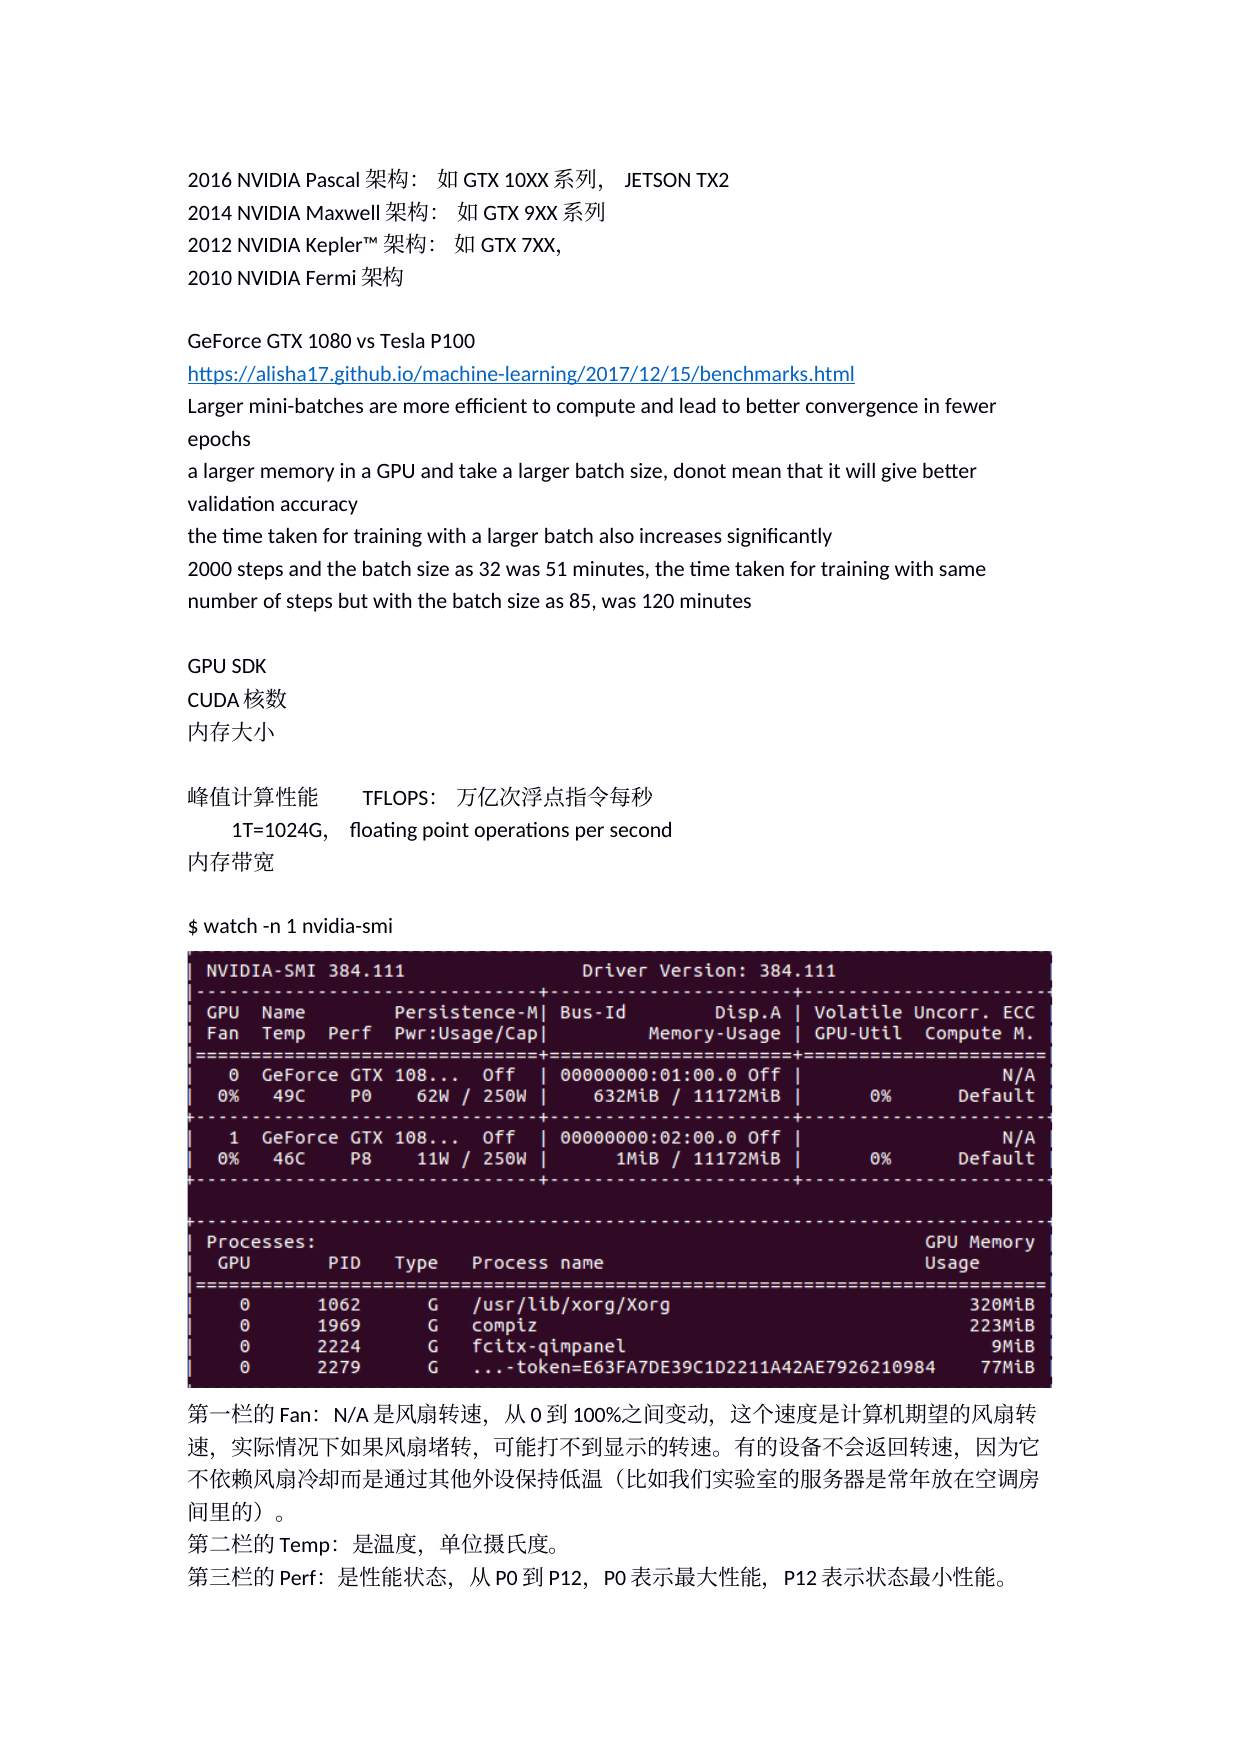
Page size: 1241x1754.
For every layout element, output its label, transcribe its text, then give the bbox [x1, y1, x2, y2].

text 2010 NVIDIA Fermi架构 [187, 259, 1053, 292]
text 1T=1024G， floating point operations per second [187, 812, 1053, 844]
text a larger memory in a GPU and take a larger batch size, donot mean that it will give better validation accuracy [187, 454, 1053, 519]
text 第三栏的Perf：是性能状态，从P0到P12，P0表示最大性能，P12表示状态最小性能。 [187, 1559, 1053, 1592]
text 内存带宽 [187, 844, 1053, 877]
text 峰值计算性能 TFLOPS： 万亿次浮点指令每秒 [187, 779, 1053, 812]
text the time taken for training with a larger batch also increases significantly [187, 519, 1053, 552]
text 第一栏的Fan：N/A是风扇转速，从0到100%之间变动，这个速度是计算机期望的风扇转速，实际情况下如果风扇堵转，可能打不到显示的转速。有的设备不会返回转速，因为它不依赖风扇冷却而是通过其他外设保持低温（比如我们实验室的服务器是常年放在空调房间里的）。 [187, 1397, 1053, 1527]
text GeForce GTX 1080 vs Tesla P100 [187, 324, 1053, 357]
picture [187, 951, 1053, 1388]
text $ watch -n 1 nvidia-smi [187, 909, 1053, 942]
text 2000 steps and the batch size as 32 was 51 minutes, the time taken for training with same number of steps but with the batch size as 85, was 120 minutes [187, 552, 1053, 617]
text https://alisha17.github.io/machine-learning/2017/12/15/benchmarks.html [187, 357, 1053, 389]
text 2014 NVIDIA Maxwell 架构： 如GTX 9XX系列 [187, 194, 1053, 227]
text Larger mini-batches are more efficient to compute and lead to better convergence in fewer epochs [187, 389, 1053, 454]
text CUDA核数 [187, 682, 1053, 714]
text 2012 NVIDIA Kepler™ 架构： 如GTX 7XX， [187, 227, 1053, 259]
text GPU SDK [187, 649, 1053, 682]
text 2016 NVIDIA Pascal 架构： 如GTX 10XX系列， JETSON TX2 [187, 162, 1053, 194]
text 内存大小 [187, 714, 1053, 747]
text 第二栏的Temp：是温度，单位摄氏度。 [187, 1527, 1053, 1559]
